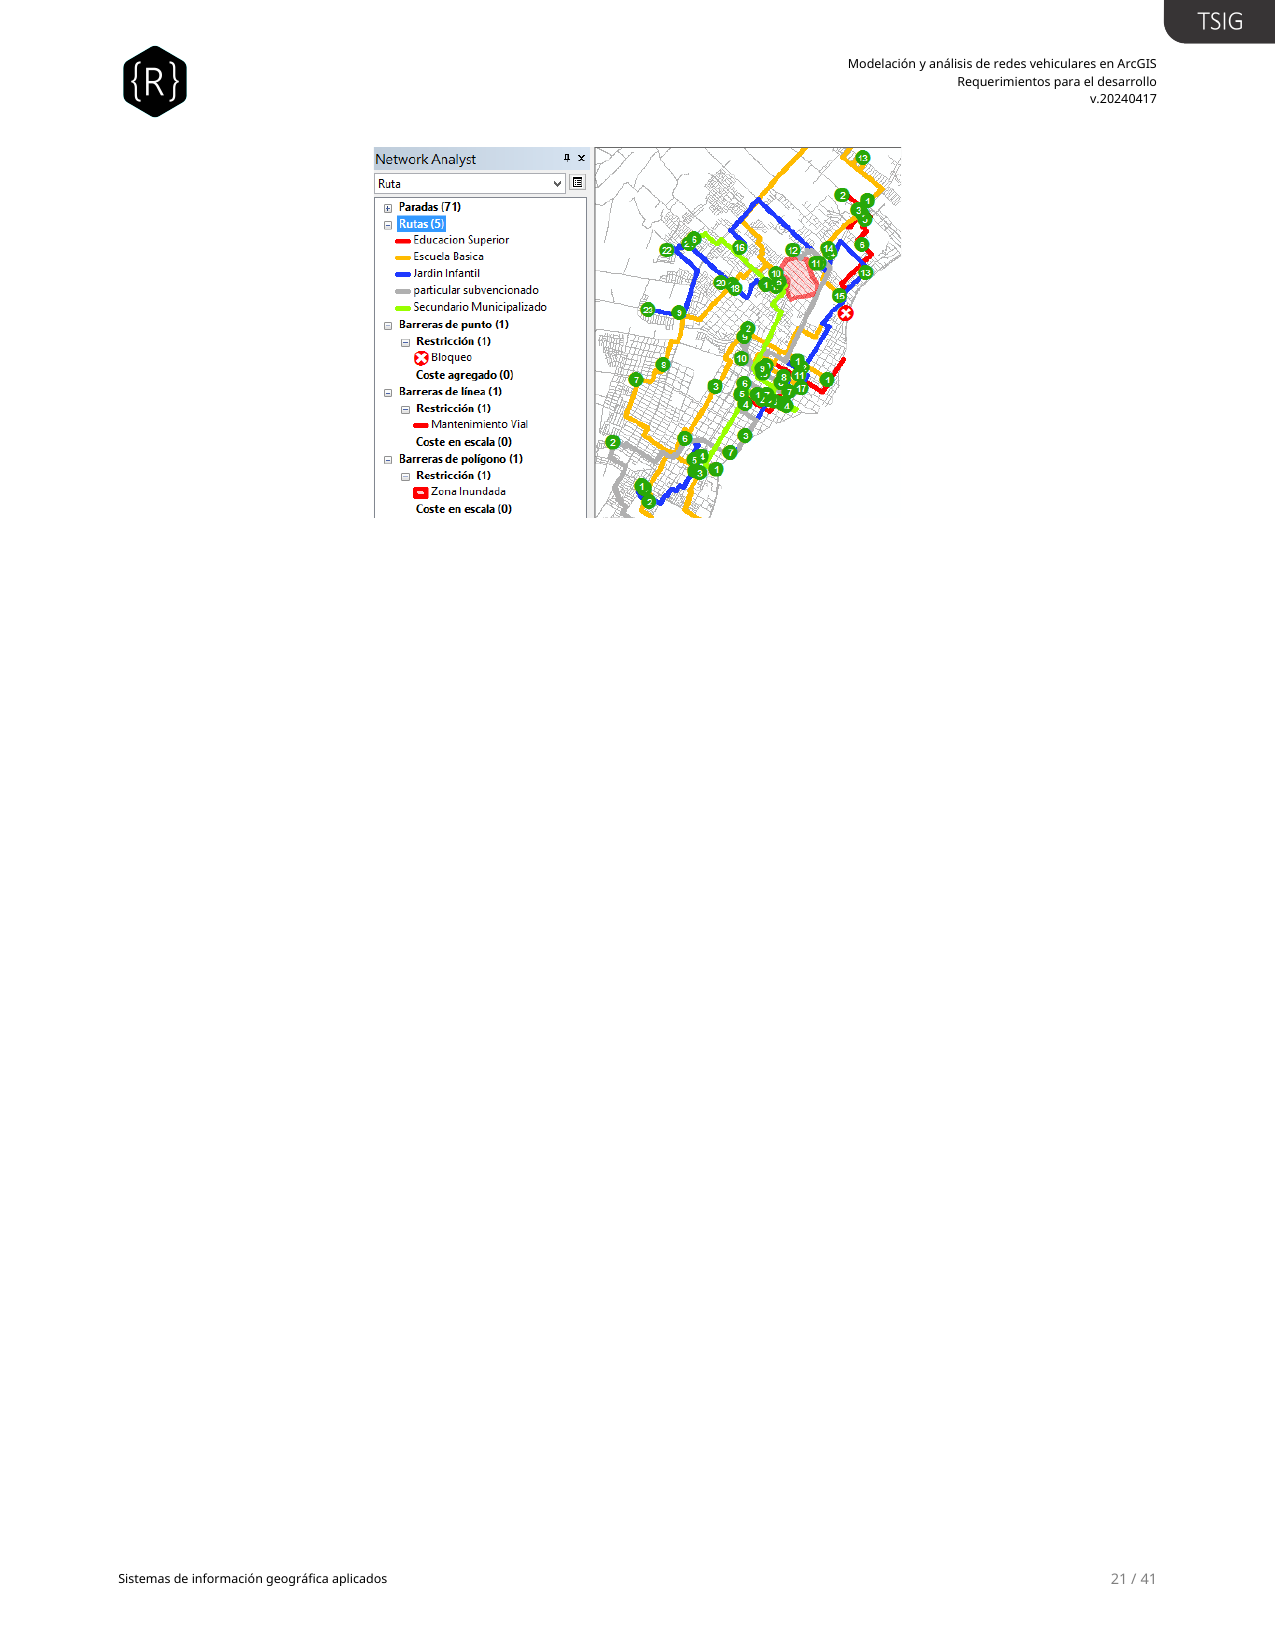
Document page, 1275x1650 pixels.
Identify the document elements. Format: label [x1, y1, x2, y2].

picture [118, 44, 192, 119]
picture [1163, 0, 1275, 44]
picture [373, 147, 902, 518]
